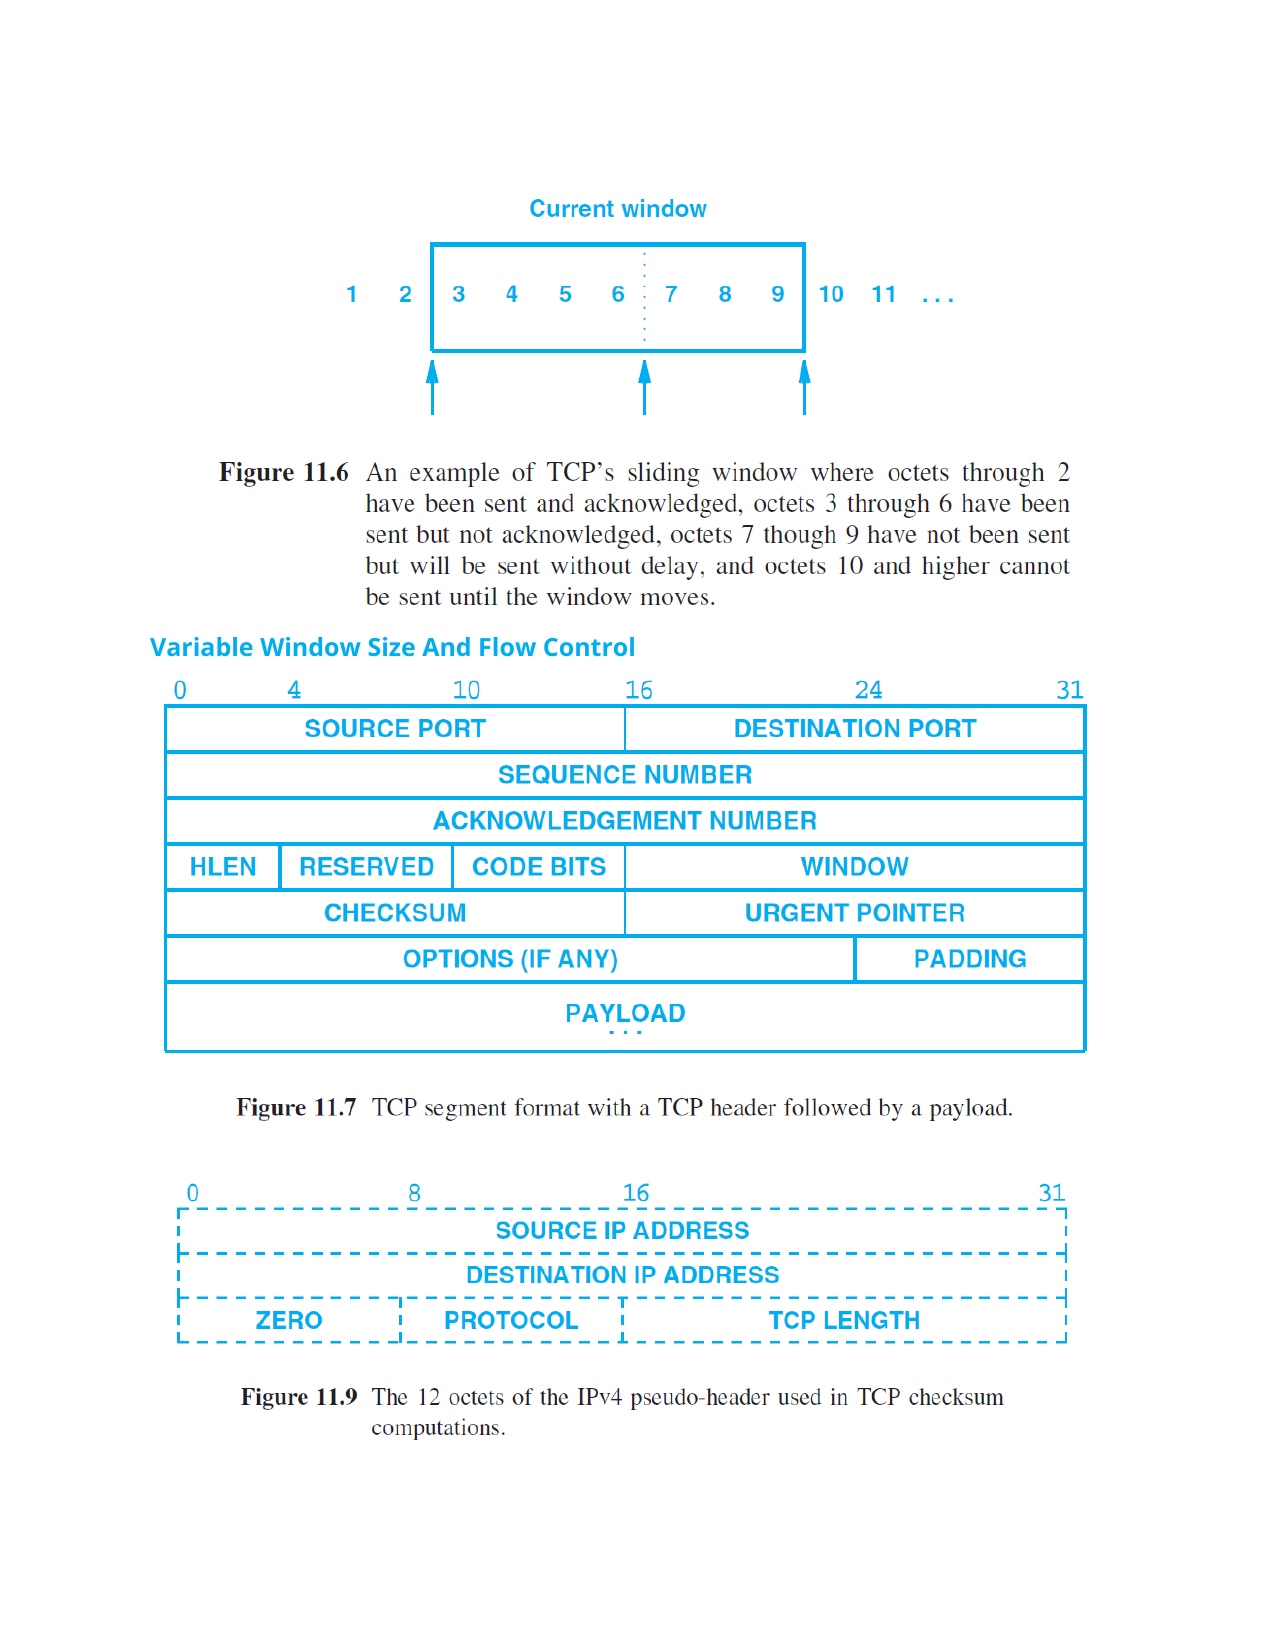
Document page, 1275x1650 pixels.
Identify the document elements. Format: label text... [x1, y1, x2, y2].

text Variable Window Size And Flow Control [150, 630, 1125, 663]
